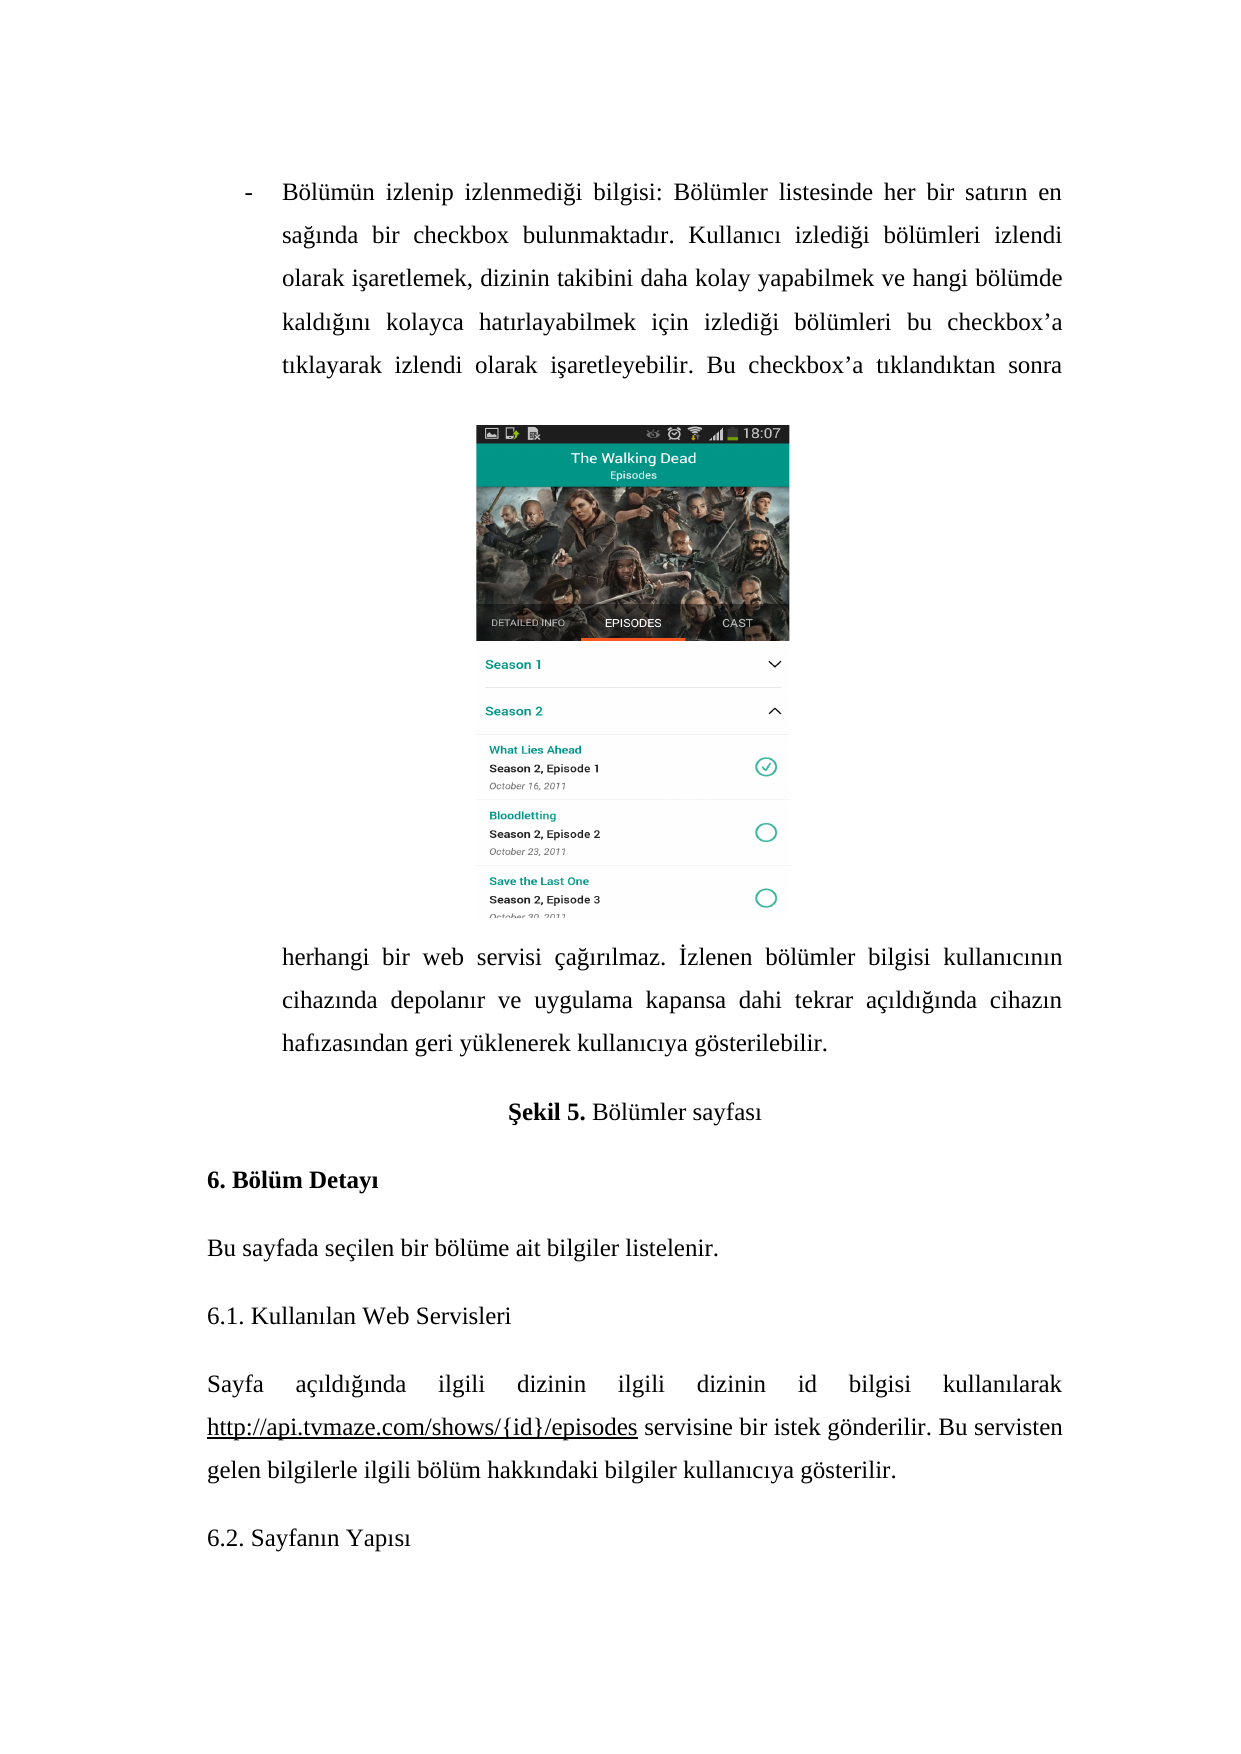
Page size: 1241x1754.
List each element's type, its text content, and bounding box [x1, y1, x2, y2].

text 6.2. Sayfanın Yapısı [207, 1523, 1063, 1552]
text Şekil 5. Bölümler sayfası [207, 1097, 1063, 1125]
text 6. Bölüm Detayı [207, 1165, 1063, 1193]
picture [476, 425, 790, 918]
text Bu sayfada seçilen bir bölüme ait bilgiler listelenir. [207, 1233, 1063, 1262]
text Sayfa açıldığında ilgili dizinin ilgili dizinin id bilgisi kullanılarak http://api.tvmaze.com/shows/{id}/episodes servisine bir istek gönderilir. Bu servisten gelen bilgilerle ilgili bölüm hakkındaki bilgiler kullanıcıya gösterilir. [207, 1369, 1063, 1484]
text 6.1. Kullanılan Web Servisleri [207, 1301, 1063, 1330]
list Bölümün izlenip izlenmediği bilgisi: Bölümler listesinde her bir satırın en sağında bir checkbox bulunmaktadır. Kullanıcı izlediği bölümleri izlendi olarak işaretlemek, dizinin takibini daha kolay yapabilmek ve hangi bölümde kaldığını kolayca hatırlayabilmek için izlediği bölümleri bu checkbox’a tıklayarak izlendi olarak işaretleyebilir. Bu checkbox’a tıklandıktan sonra herhangi bir web servisi çağırılmaz. İzlenen bölümler bilgisi kullanıcının cihazında depolanır ve uygulama kapansa dahi tekrar açıldığında cihazın hafızasından geri yüklenerek kullanıcıya gösterilebilir. [244, 177, 1063, 1057]
